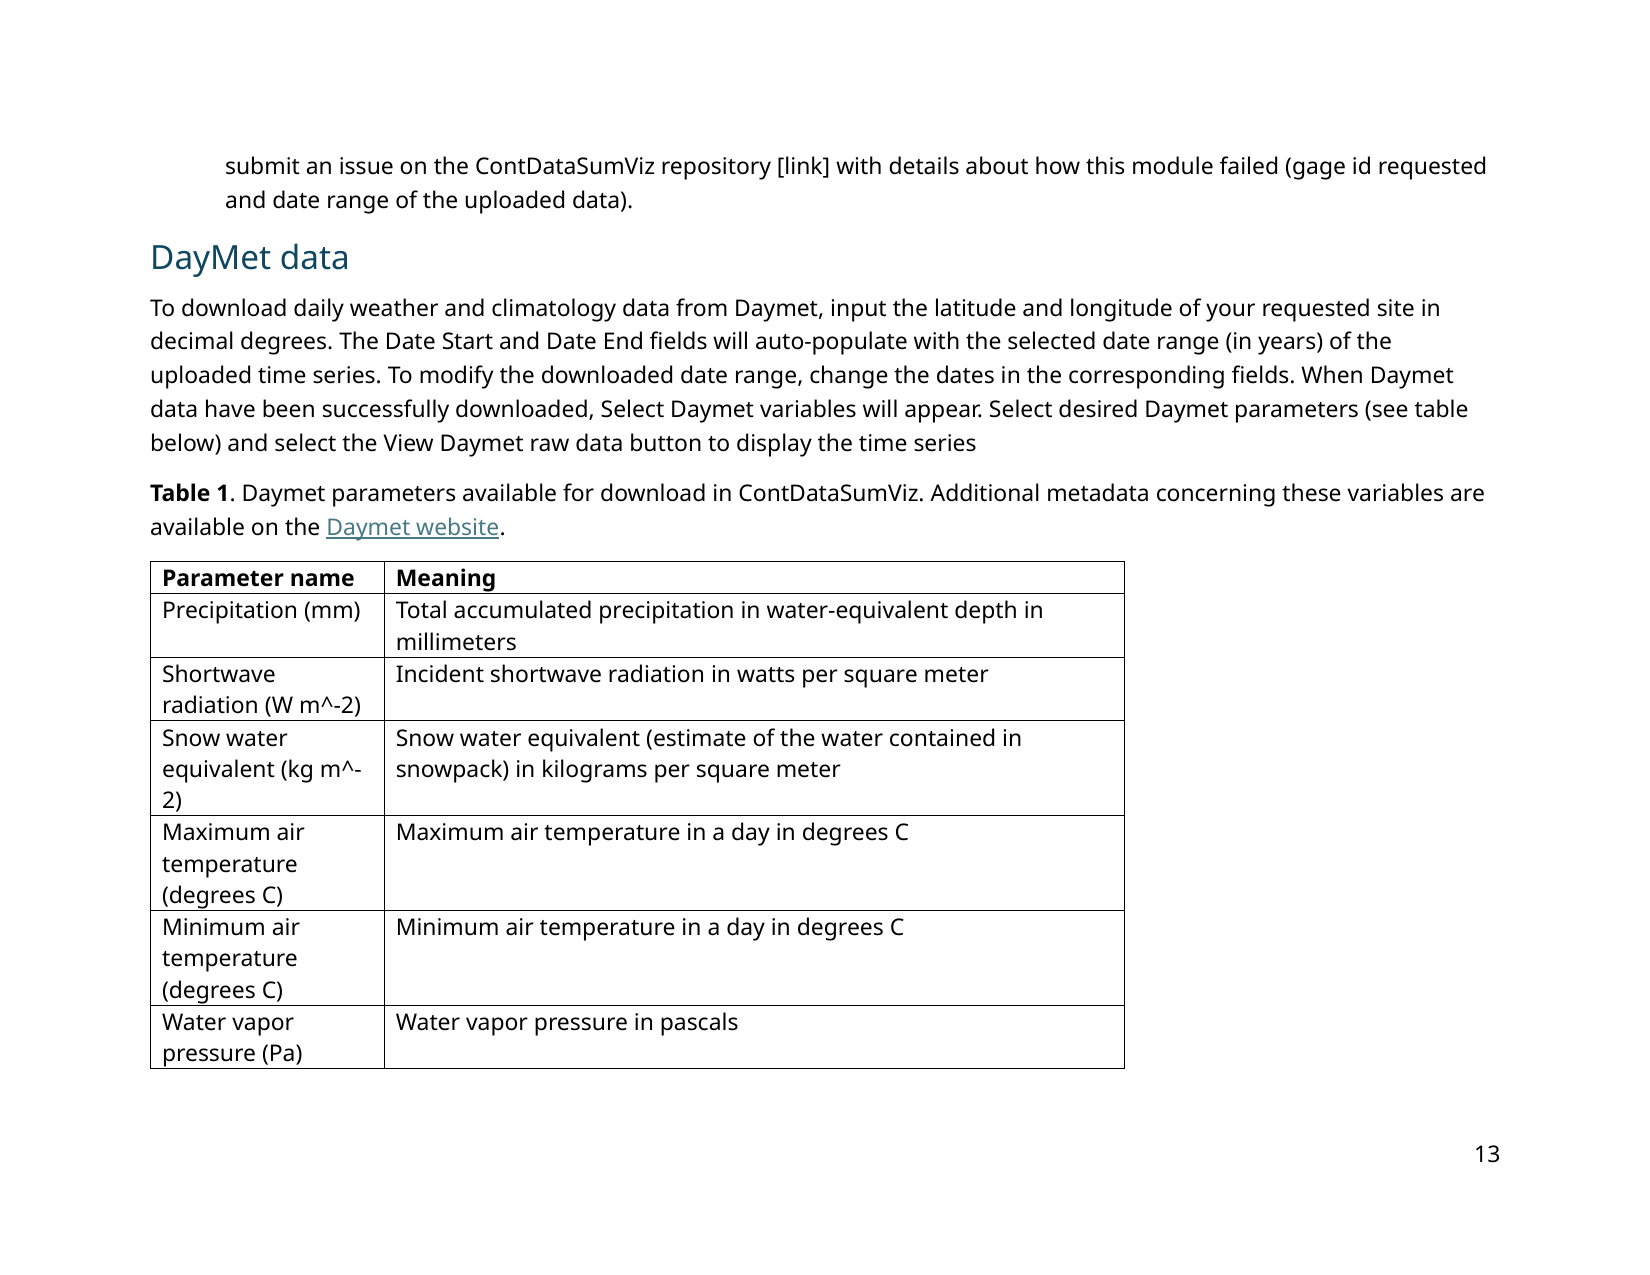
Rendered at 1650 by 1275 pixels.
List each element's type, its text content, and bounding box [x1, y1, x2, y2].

table_cell Water vapor pressure (Pa) [151, 1006, 384, 1068]
table_cell Water vapor pressure in pascals [385, 1006, 1124, 1068]
table_cell Snow water equivalent (kg m^-2) [151, 721, 384, 815]
text To download daily weather and climatology data from Daymet, input the latitude and longitude of your requested site in decimal degrees. The Date Start and Date End fields will auto-populate with the selected date range (in years) of the uploaded time series. To modify the downloaded date range, change the dates in the corresponding fields. When Daymet data have been successfully downloaded, Select Daymet variables will appear. Select desired Daymet parameters (see table below) and select the View Daymet raw data button to display the time series [150, 291, 1500, 458]
text Table 1. Daymet parameters available for download in ContDataSumViz. Additional metadata concerning these variables are available on the Daymet website. [150, 477, 1500, 542]
table_cell Shortwave radiation (W m^-2) [151, 658, 384, 720]
table_cell Incident shortwave radiation in watts per square meter [385, 658, 1124, 720]
table_header Parameter name [151, 562, 384, 593]
table_cell Maximum air temperature (degrees C) [151, 816, 384, 910]
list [187, 150, 1500, 215]
table_cell Minimum air temperature (degrees C) [151, 911, 384, 1005]
table_cell Minimum air temperature in a day in degrees C [385, 911, 1124, 1005]
table_cell Snow water equivalent (estimate of the water contained in snowpack) in kilograms per square meter [385, 721, 1124, 815]
table_cell Maximum air temperature in a day in degrees C [385, 816, 1124, 910]
subtitle DayMet data [150, 234, 1500, 279]
table_cell Total accumulated precipitation in water-equivalent depth in millimeters [385, 594, 1124, 657]
table_cell Precipitation (mm) [151, 594, 384, 657]
table_header Meaning [385, 562, 1124, 593]
